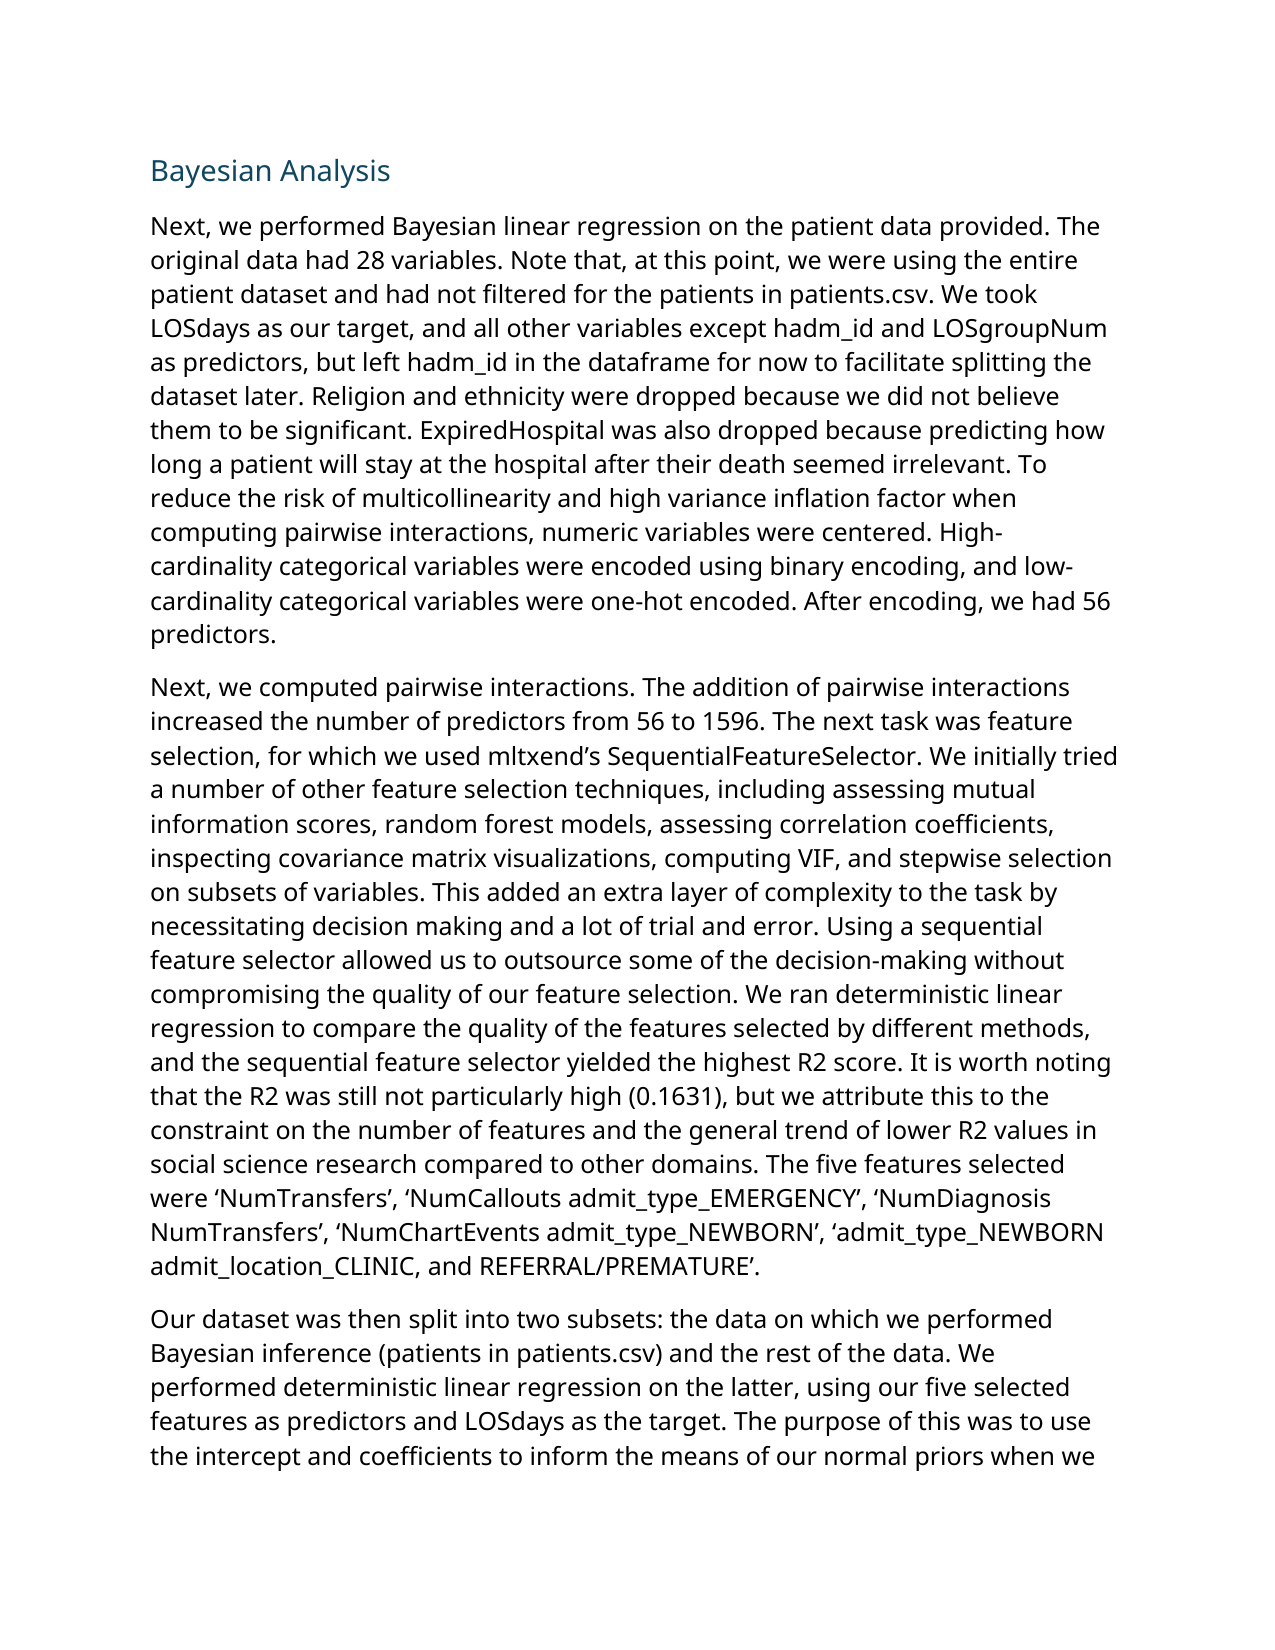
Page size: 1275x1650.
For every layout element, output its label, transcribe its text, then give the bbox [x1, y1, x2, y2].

text Next, we computed pairwise interactions. The addition of pairwise interactions increased the number of predictors from 56 to 1596. The next task was feature selection, for which we used mltxend’s SequentialFeatureSelector. We initially tried a number of other feature selection techniques, including assessing mutual information scores, random forest models, assessing correlation coefficients, inspecting covariance matrix visualizations, computing VIF, and stepwise selection on subsets of variables. This added an extra layer of complexity to the task by necessitating decision making and a lot of trial and error. Using a sequential feature selector allowed us to outsource some of the decision-making without compromising the quality of our feature selection. We ran deterministic linear regression to compare the quality of the features selected by different methods, and the sequential feature selector yielded the highest R2 score. It is worth noting that the R2 was still not particularly high (0.1631), but we attribute this to the constraint on the number of features and the general trend of lower R2 values in social science research compared to other domains. The five features selected were ‘NumTransfers’, ‘NumCallouts admit_type_EMERGENCY’, ‘NumDiagnosis NumTransfers’, ‘NumChartEvents admit_type_NEWBORN’, ‘admit_type_NEWBORN admit_location_CLINIC, and REFERRAL/PREMATURE’. [150, 670, 1125, 1283]
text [150, 1302, 1125, 1472]
subtitle Bayesian Analysis [150, 150, 1125, 190]
text Next, we performed Bayesian linear regression on the patient data provided. The original data had 28 variables. Note that, at this point, we were using the entire patient dataset and had not filtered for the patients in patients.csv. We took LOSdays as our target, and all other variables except hadm_id and LOSgroupNum as predictors, but left hadm_id in the dataframe for now to facilitate splitting the dataset later. Religion and ethnicity were dropped because we did not believe them to be significant. ExpiredHospital was also dropped because predicting how long a patient will stay at the hospital after their death seemed irrelevant. To reduce the risk of multicollinearity and high variance inflation factor when computing pairwise interactions, numeric variables were centered. High-cardinality categorical variables were encoded using binary encoding, and low-cardinality categorical variables were one-hot encoded. After encoding, we had 56 predictors. [150, 208, 1125, 651]
